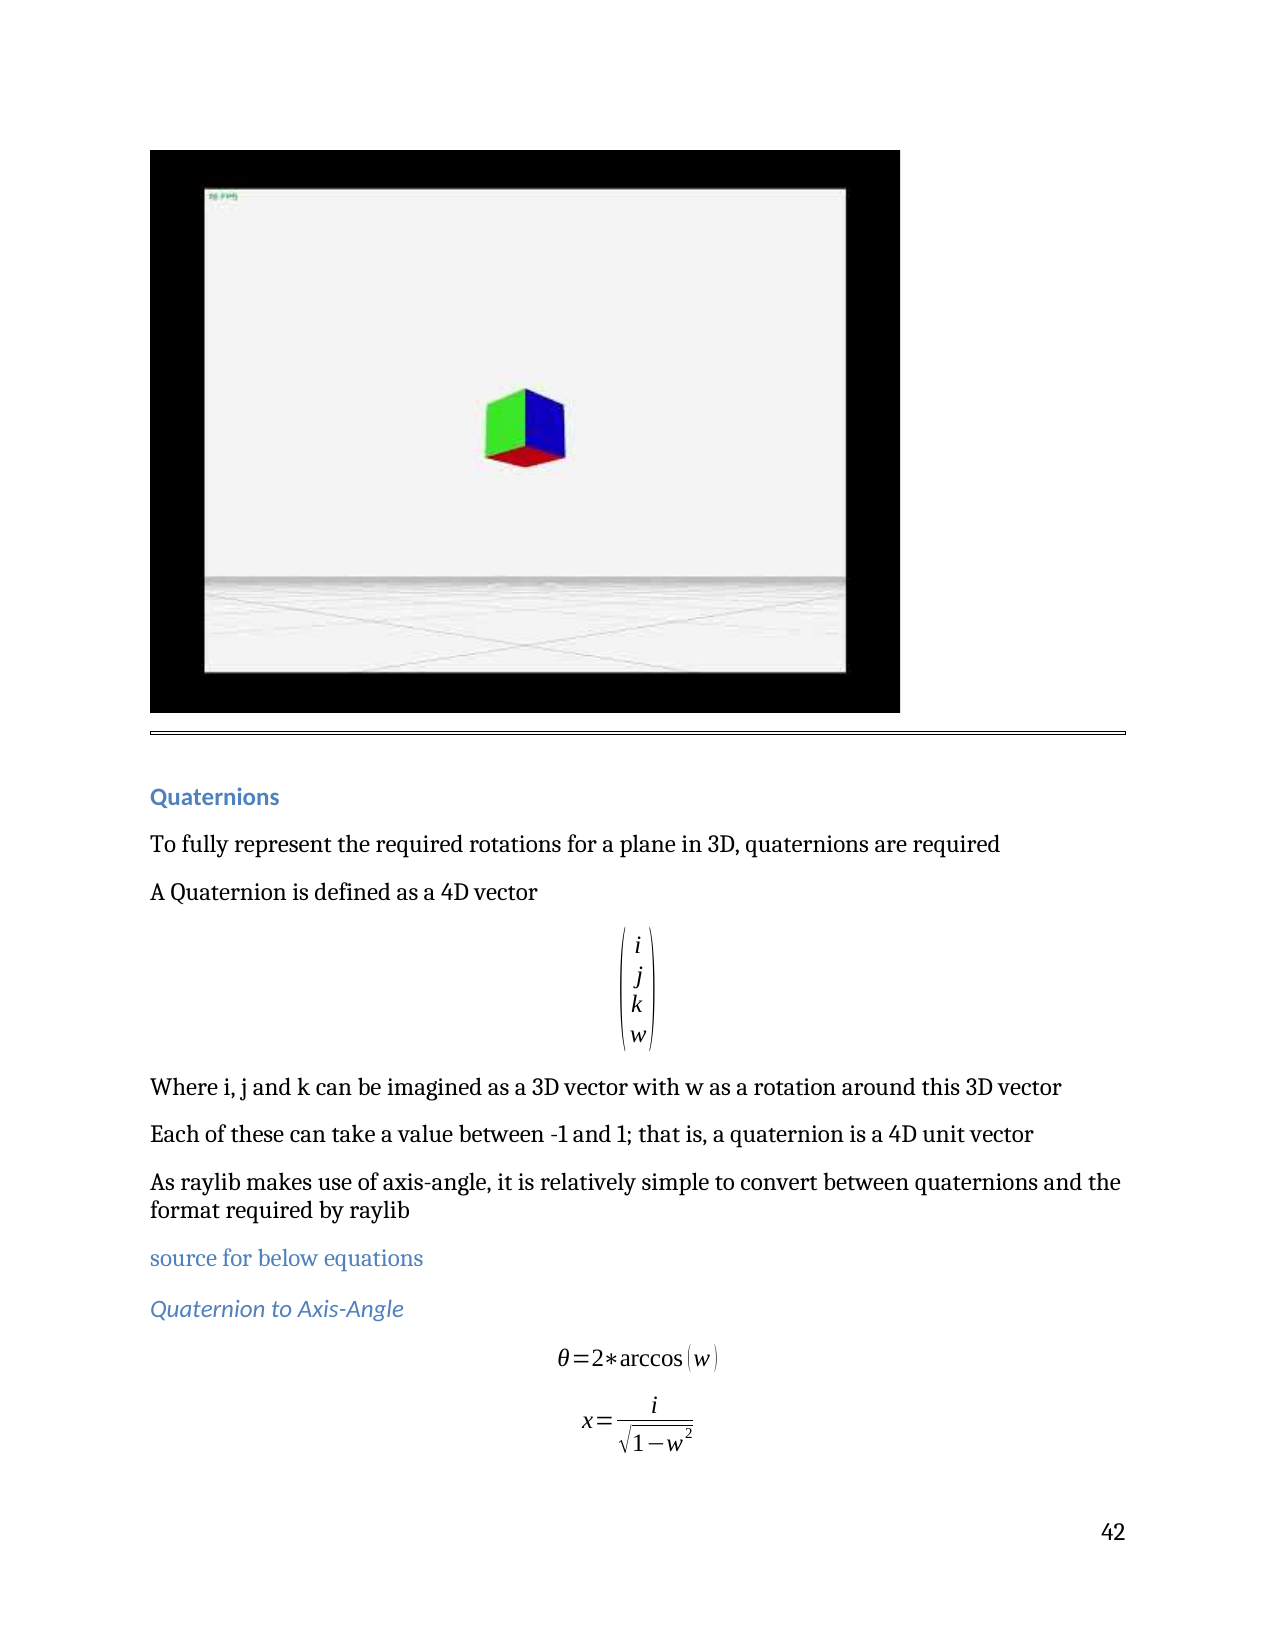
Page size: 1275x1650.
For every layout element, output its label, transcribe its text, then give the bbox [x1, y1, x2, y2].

text source for below equations [150, 1244, 1125, 1273]
text As raylib makes use of axis-angle, it is relatively simple to convert between quaternions and the format required by raylib [150, 1168, 1125, 1225]
subtitle Quaternions [150, 781, 1125, 811]
text To fully represent the required rotations for a plane in 3D, quaternions are required [150, 830, 1125, 859]
text Where i, j and k can be imagined as a 3D vector with w as a rotation around this 3D vector [150, 1073, 1125, 1101]
text A Quaternion is defined as a 4D vector [150, 878, 1125, 906]
subtitle Quaternion to Axis-Angle [150, 1293, 1125, 1324]
picture [150, 150, 901, 713]
text Each of these can take a value between -1 and 1; that is, a quaternion is a 4D unit vector [150, 1120, 1125, 1149]
